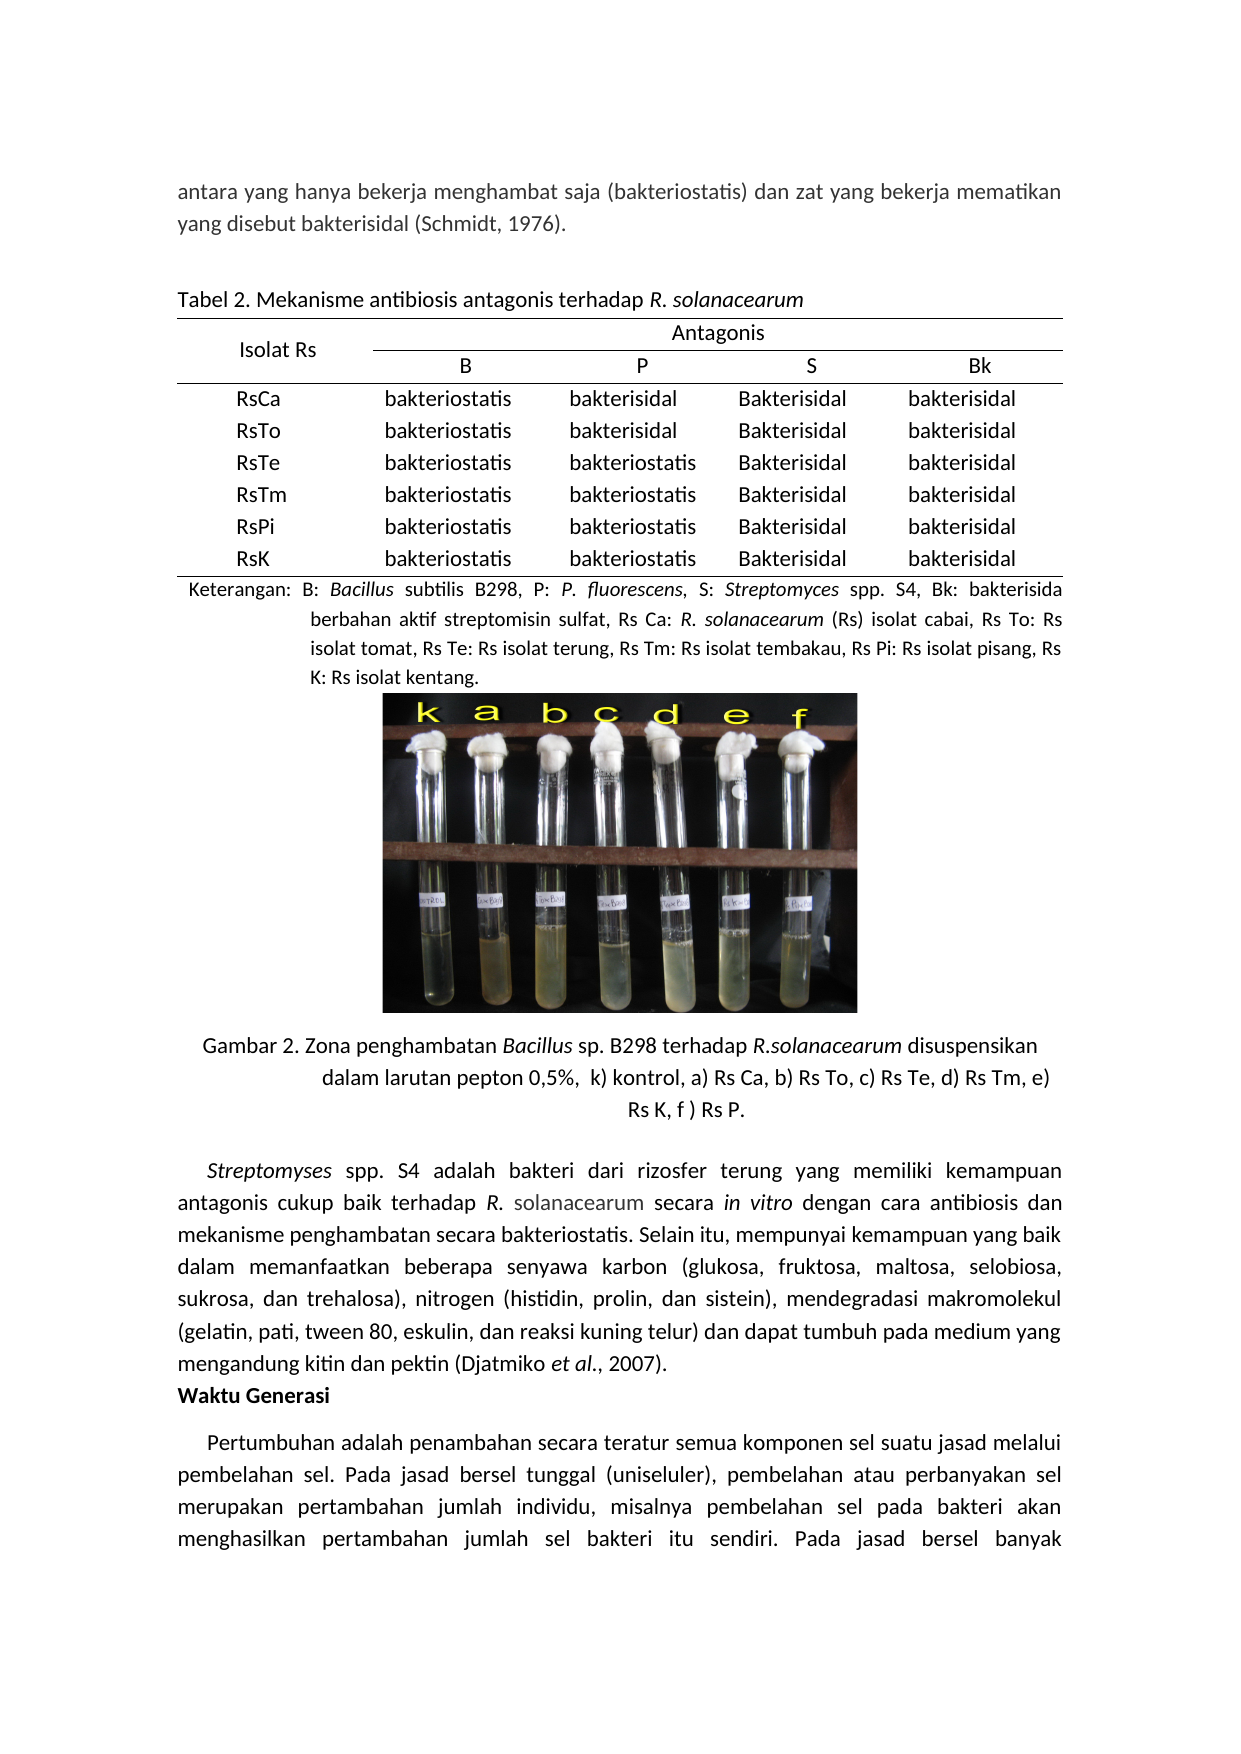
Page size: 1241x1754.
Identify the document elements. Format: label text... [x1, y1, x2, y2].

text Waktu Generasi [177, 1381, 1063, 1409]
table_cell S [727, 351, 897, 383]
table_cell bakterisidal [897, 480, 1063, 512]
table_cell Bakterisidal [727, 384, 897, 416]
table_cell Bakterisidal [727, 448, 897, 480]
table_cell bakteriostatis [373, 544, 558, 576]
table_cell bakterisidal [558, 416, 727, 448]
text Keterangan: B: Bacillus subtilis B298, P: P. fluorescens, S: Streptomyces spp. S4, Bk: bakterisida berbahan aktif streptomisin sulfat, Rs Ca: R. solanacearum (Rs) isolat cabai, Rs To: Rs isolat tomat, Rs Te: Rs isolat terung, Rs Tm: Rs isolat tembakau, Rs Pi: Rs isolat pisang, Rs K: Rs isolat kentang. [177, 577, 1063, 689]
table_cell RsTo [177, 416, 373, 448]
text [177, 177, 1063, 237]
table_cell Bk [897, 351, 1063, 383]
table_cell RsTe [177, 448, 373, 480]
table_cell bakteriostatis [373, 384, 558, 416]
table_cell RsTm [177, 480, 373, 512]
table_cell P [558, 351, 727, 383]
table_header Antagonis [373, 319, 1063, 350]
table_cell bakterisidal [897, 384, 1063, 416]
table_cell bakteriostatis [373, 416, 558, 448]
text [177, 1428, 1063, 1553]
table_cell bakterisidal [897, 448, 1063, 480]
table_cell RsCa [177, 384, 373, 416]
table_cell Bakterisidal [727, 512, 897, 544]
table_cell Bakterisidal [727, 480, 897, 512]
text Streptomyses spp. S4 adalah bakteri dari rizosfer terung yang memiliki kemampuan antagonis cukup baik terhadap R. solanacearum secara in vitro dengan cara antibiosis dan mekanisme penghambatan secara bakteriostatis. Selain itu, mempunyai kemampuan yang baik dalam memanfaatkan beberapa senyawa karbon (glukosa, fruktosa, maltosa, selobiosa, sukrosa, dan trehalosa), nitrogen (histidin, prolin, dan sistein), mendegradasi makromolekul (gelatin, pati, tween 80, eskulin, dan reaksi kuning telur) dan dapat tumbuh pada medium yang mengandung kitin dan pektin (Djatmiko et al., 2007). [177, 1156, 1063, 1377]
table_cell bakterisidal [897, 416, 1063, 448]
table_cell bakterisidal [558, 384, 727, 416]
text Gambar 2. Zona penghambatan Bacillus sp. B298 terhadap R.solanacearum disuspensikan dalam larutan pepton 0,5%, k) kontrol, a) Rs Ca, b) Rs To, c) Rs Te, d) Rs Tm, e) Rs K, f ) Rs P. [177, 1031, 1063, 1124]
table_cell bakterisidal [897, 512, 1063, 544]
table_cell bakteriostatis [373, 512, 558, 544]
table_cell Bakterisidal [727, 416, 897, 448]
table_cell RsPi [177, 512, 373, 544]
table_cell Bakterisidal [727, 544, 897, 576]
table_cell bakterisidal [897, 544, 1063, 576]
table_cell B [373, 351, 558, 383]
text Tabel 2. Mekanisme antibiosis antagonis terhadap R. solanacearum [177, 285, 1063, 313]
table_cell bakteriostatis [558, 448, 727, 480]
table_header Isolat Rs [177, 319, 373, 383]
table_cell bakteriostatis [373, 480, 558, 512]
table_cell bakteriostatis [558, 512, 727, 544]
table_cell RsK [177, 544, 373, 576]
table_cell bakteriostatis [373, 448, 558, 480]
picture [382, 693, 858, 1013]
table_cell bakteriostatis [558, 544, 727, 576]
table_cell bakteriostatis [558, 480, 727, 512]
